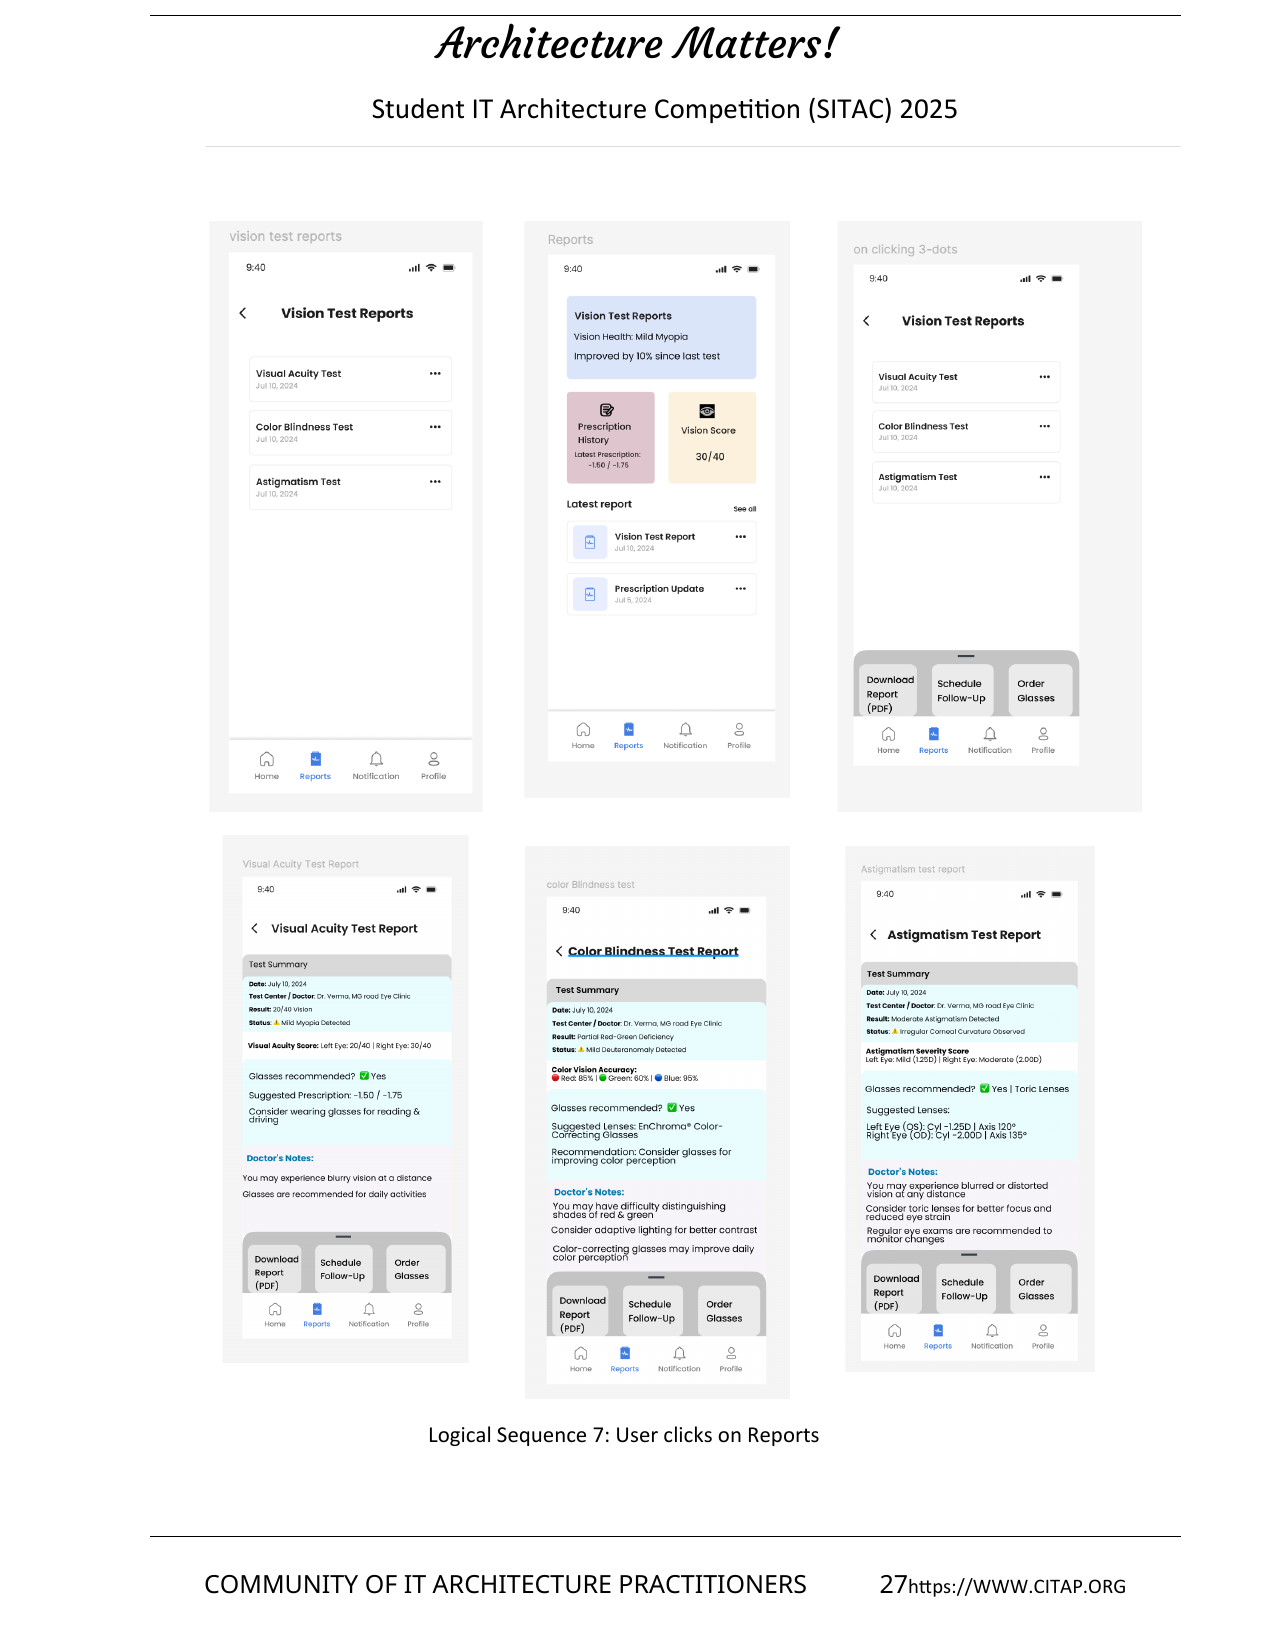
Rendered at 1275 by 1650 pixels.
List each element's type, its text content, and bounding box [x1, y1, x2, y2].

picture [837, 221, 1142, 812]
picture [524, 221, 790, 798]
picture [222, 835, 469, 1363]
picture [845, 846, 1095, 1372]
text Logical Sequence 7: User clicks on Reports [150, 1421, 1181, 1449]
picture [209, 221, 483, 812]
picture [525, 846, 791, 1399]
